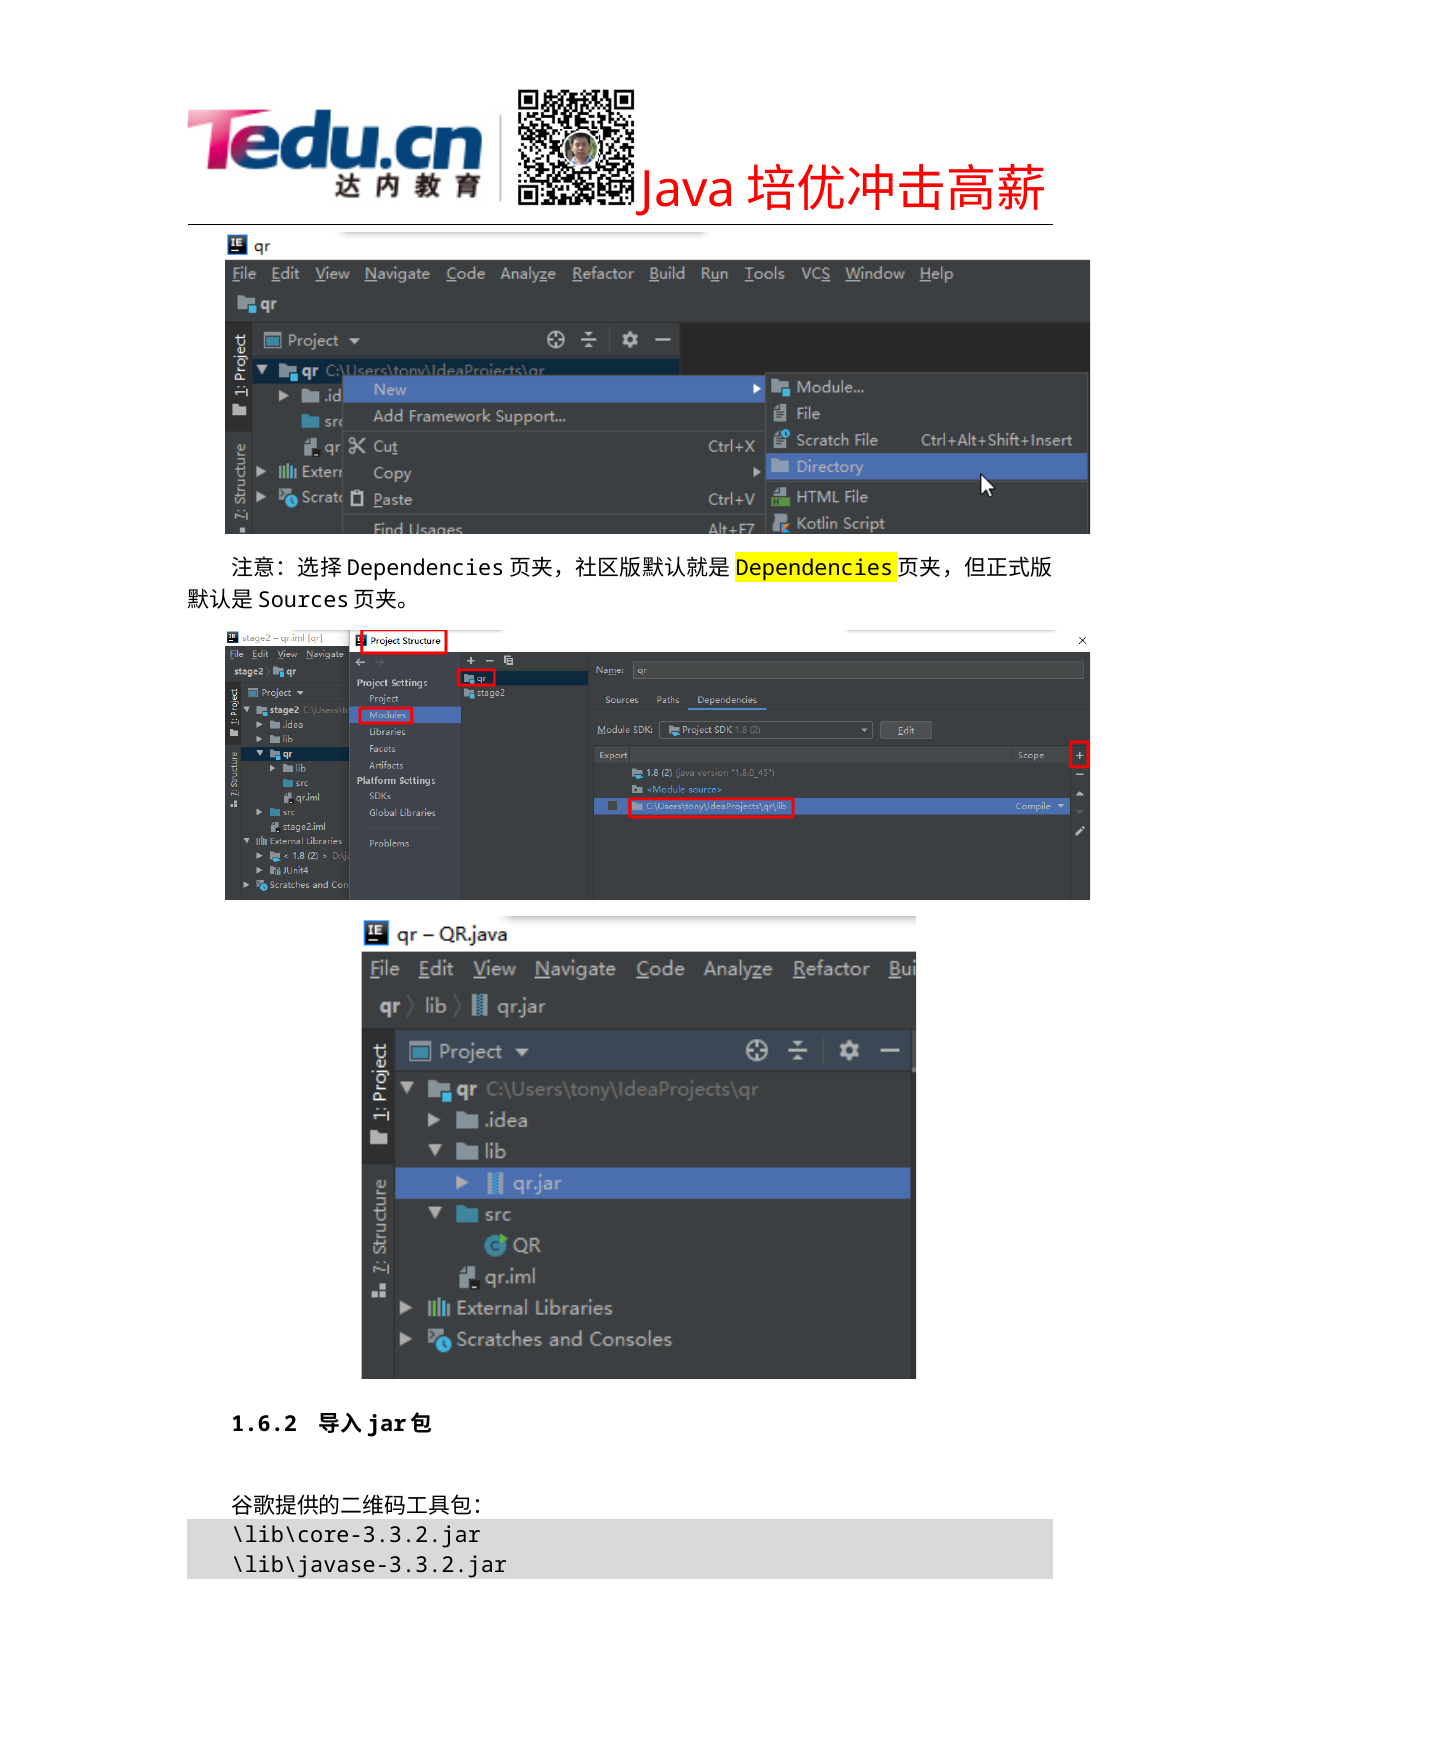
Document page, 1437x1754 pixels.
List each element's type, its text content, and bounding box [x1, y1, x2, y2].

picture [187, 103, 507, 207]
text \lib\core-3.3.2.jar [187, 1519, 1053, 1549]
picture [225, 232, 1091, 534]
picture [361, 916, 917, 1379]
text \lib\javase-3.3.2.jar [187, 1549, 1053, 1579]
text 谷歌提供的二维码工具包： [187, 1488, 1053, 1519]
subtitle 导入jar包 [187, 1406, 1053, 1437]
text 注意：选择Dependencies页夹，社区版默认就是Dependencies页夹，但正式版默认是Sources页夹。 [187, 550, 1053, 614]
picture [225, 630, 1091, 900]
picture [516, 88, 636, 207]
